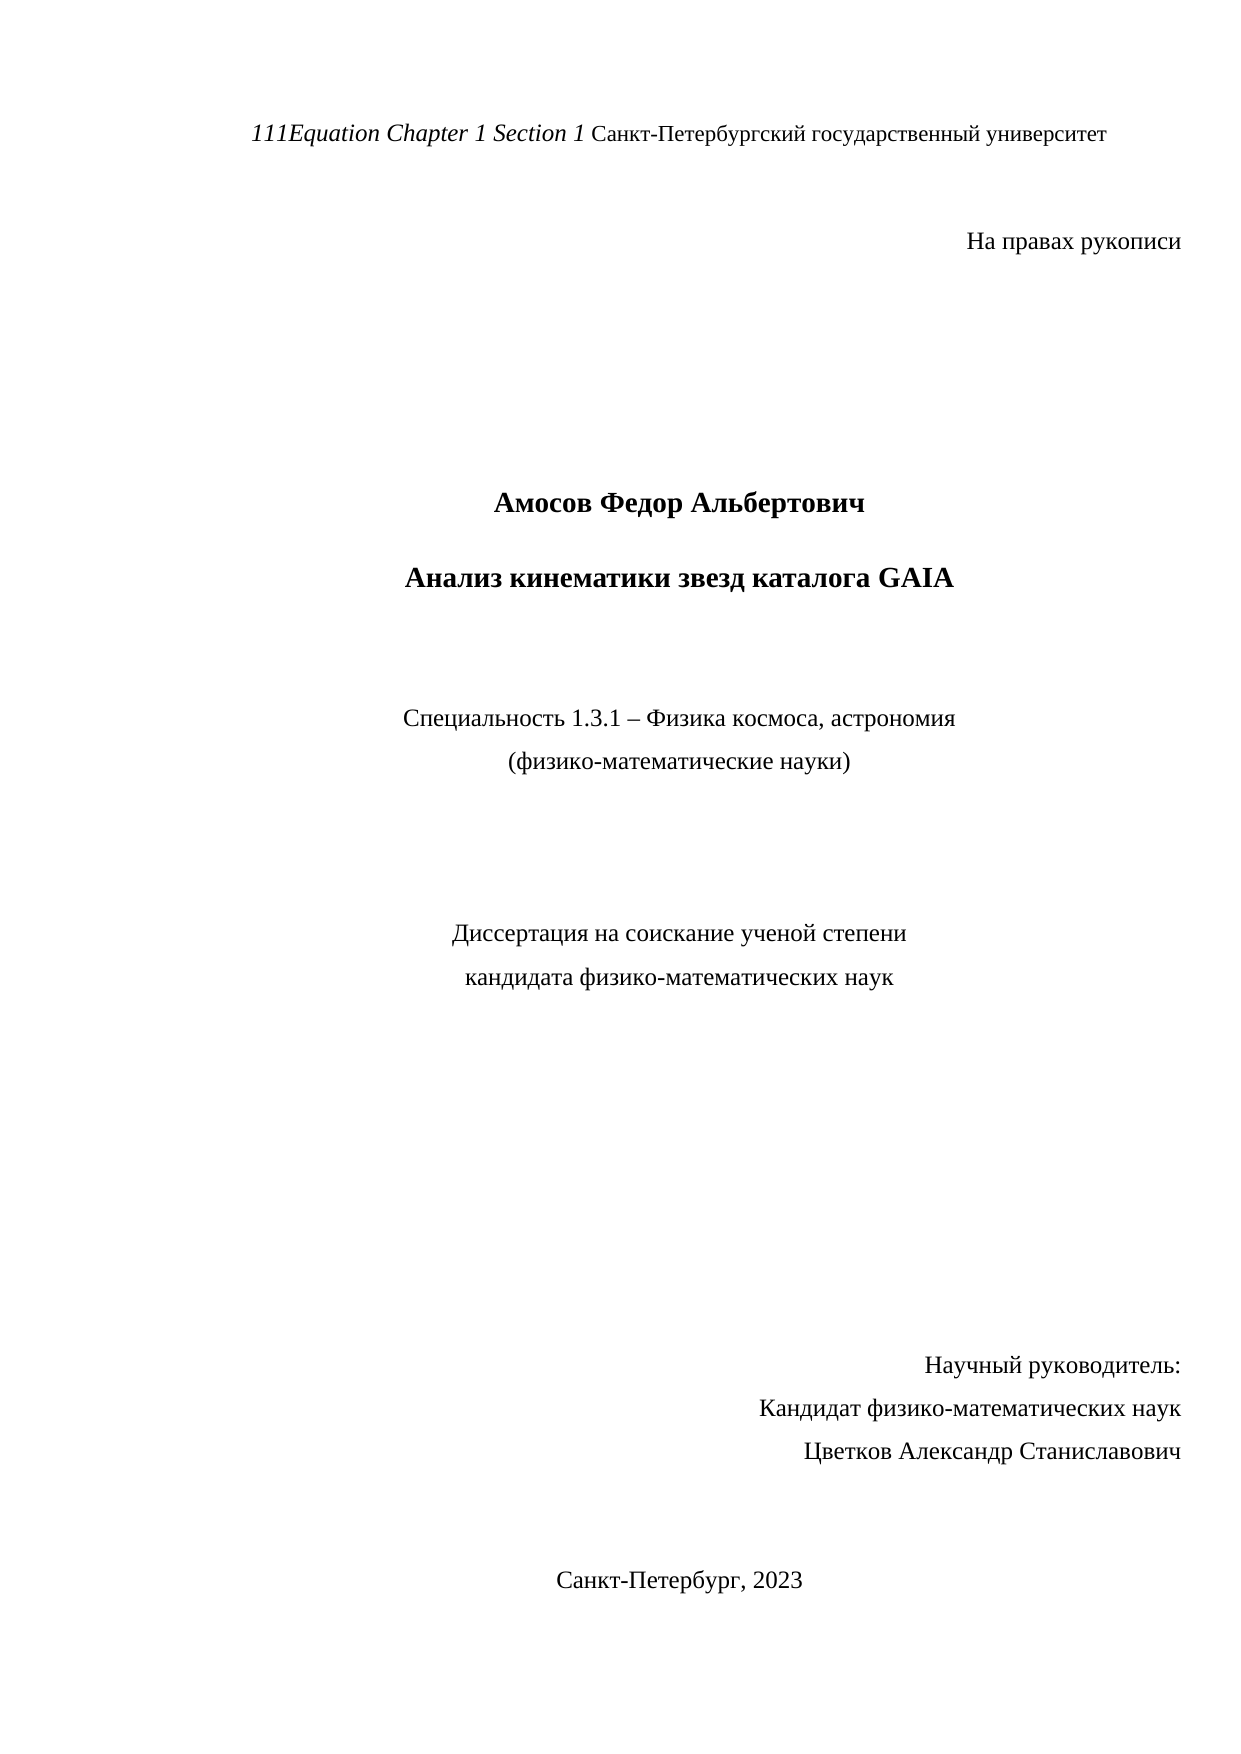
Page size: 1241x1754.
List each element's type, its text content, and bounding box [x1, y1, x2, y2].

text Специальность 1.3.1 – Физика космоса, астрономия [148, 703, 1181, 732]
text Санкт-Петербургский государственный университет [148, 118, 1181, 147]
text Диссертация на соискание ученой степени [148, 918, 1181, 947]
text Научный руководитель: [148, 1350, 1181, 1378]
text Амосов Федор Альбертович [148, 485, 1181, 518]
text Санкт-Петербург, 2023 [148, 1565, 1181, 1594]
text На правах рукописи [148, 226, 1181, 255]
text Кандидат физико-математических наук [148, 1393, 1181, 1422]
text (физико-математические науки) [148, 746, 1181, 775]
text кандидата физико-математических наук [148, 962, 1181, 990]
text Цветков Александр Станиславович [148, 1436, 1181, 1465]
subtitle Анализ кинематики звезд каталога GAIA [148, 560, 1181, 593]
